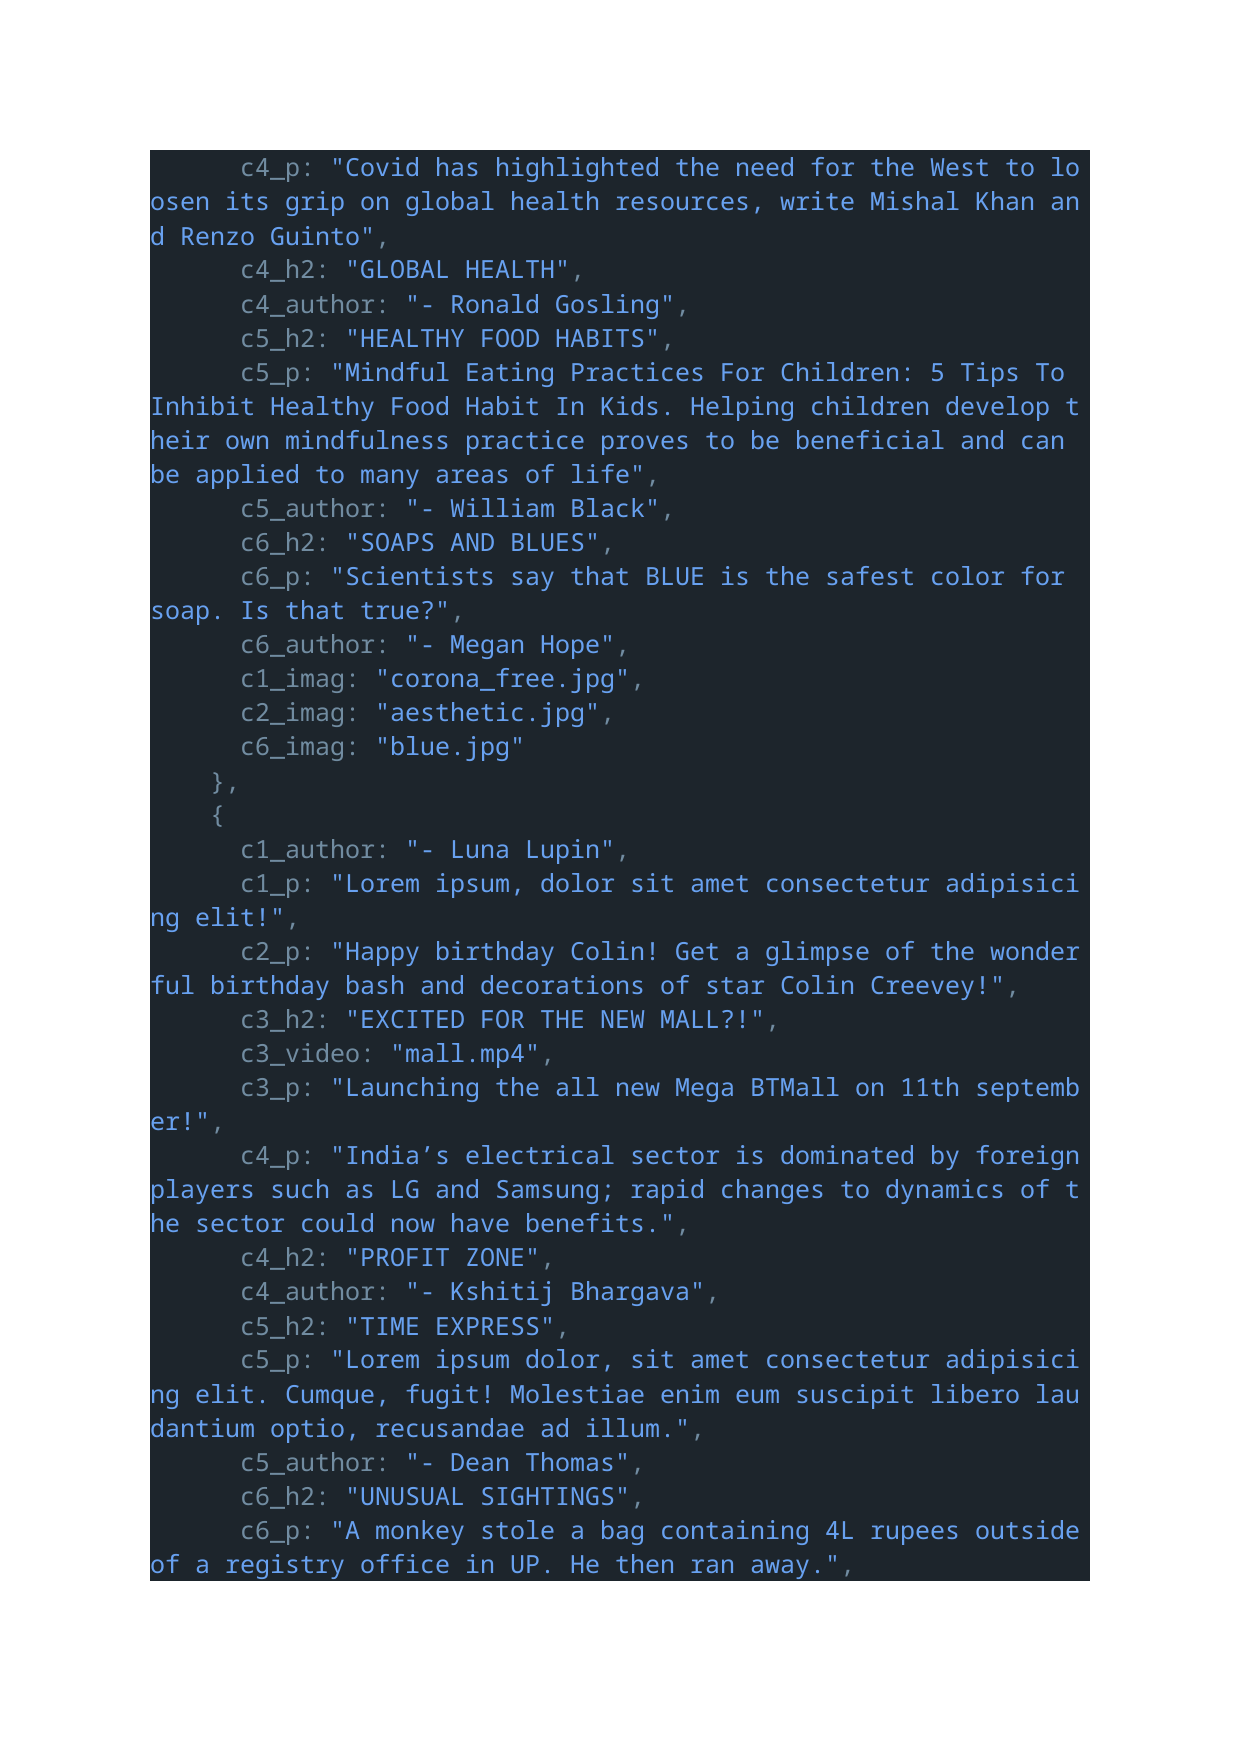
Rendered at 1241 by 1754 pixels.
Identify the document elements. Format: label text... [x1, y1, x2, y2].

text c2_p: "Happy birthday Colin! Get a glimpse of the wonderful birthday bash and decorations of star Colin Creevey!", [150, 933, 1090, 1002]
text c4_h2: "GLOBAL HEALTH", [150, 252, 1090, 286]
text c6_h2: "UNUSUAL SIGHTINGS", [150, 1478, 1090, 1512]
text c6_p: "A monkey stole a bag containing 4L rupees outside of a registry office in UP. He then ran away.", [150, 1512, 1090, 1581]
text c4_author: "- Ronald Gosling", [150, 286, 1090, 320]
text c4_p: "India’s electrical sector is dominated by foreign players such as LG and Samsung; rapid changes to dynamics of the sector could now have benefits.", [150, 1138, 1090, 1240]
text c1_p: "Lorem ipsum, dolor sit amet consectetur adipisicing elit!", [150, 865, 1090, 933]
text c2_imag: "aesthetic.jpg", [150, 695, 1090, 729]
text c6_author: "- Megan Hope", [150, 627, 1090, 661]
text c3_h2: "EXCITED FOR THE NEW MALL?!", [150, 1002, 1090, 1036]
text c1_author: "- Luna Lupin", [150, 831, 1090, 865]
text c5_h2: "HEALTHY FOOD HABITS", [150, 320, 1090, 354]
text }, [150, 763, 1090, 797]
text c6_p: "Scientists say that BLUE is the safest color for soap. Is that true?", [150, 559, 1090, 627]
text c5_author: "- William Black", [150, 491, 1090, 525]
text c4_h2: "PROFIT ZONE", [150, 1240, 1090, 1274]
text c1_imag: "corona_free.jpg", [150, 661, 1090, 695]
text c5_p: "Lorem ipsum dolor, sit amet consectetur adipisicing elit. Cumque, fugit! Molestiae enim eum suscipit libero laudantium optio, recusandae ad illum.", [150, 1342, 1090, 1444]
text c6_imag: "blue.jpg" [150, 729, 1090, 763]
text c5_h2: "TIME EXPRESS", [150, 1308, 1090, 1342]
text c4_author: "- Kshitij Bhargava", [150, 1274, 1090, 1308]
text { [150, 797, 1090, 831]
text c6_h2: "SOAPS AND BLUES", [150, 525, 1090, 559]
text c5_p: "Mindful Eating Practices For Children: 5 Tips To Inhibit Healthy Food Habit In Kids. Helping children develop their own mindfulness practice proves to be beneficial and can be applied to many areas of life", [150, 354, 1090, 491]
text c3_video: "mall.mp4", [150, 1036, 1090, 1070]
text c5_author: "- Dean Thomas", [150, 1444, 1090, 1478]
text c3_p: "Launching the all new Mega BTMall on 11th september!", [150, 1070, 1090, 1138]
text c4_p: "Covid has highlighted the need for the West to loosen its grip on global health resources, write Mishal Khan and Renzo Guinto", [150, 150, 1090, 252]
